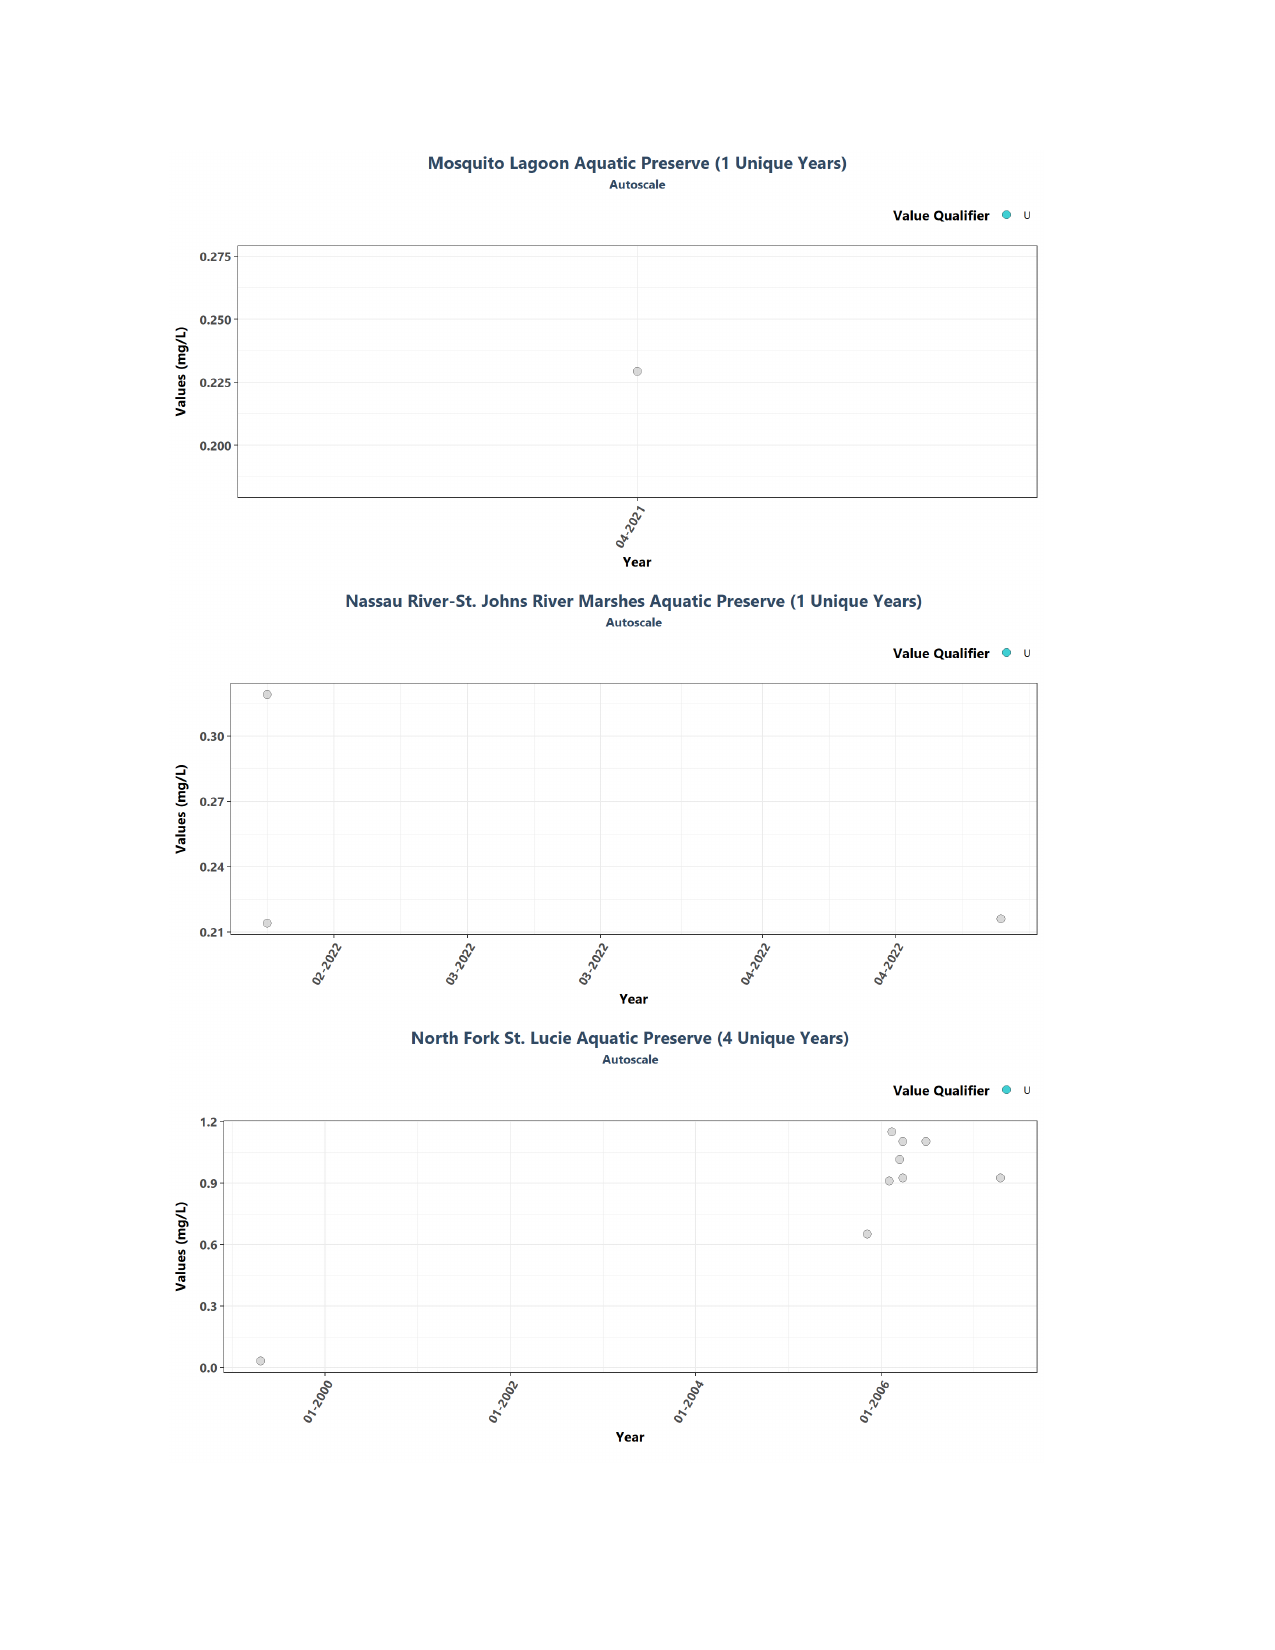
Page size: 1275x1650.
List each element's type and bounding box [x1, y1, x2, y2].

picture [168, 150, 1044, 1463]
